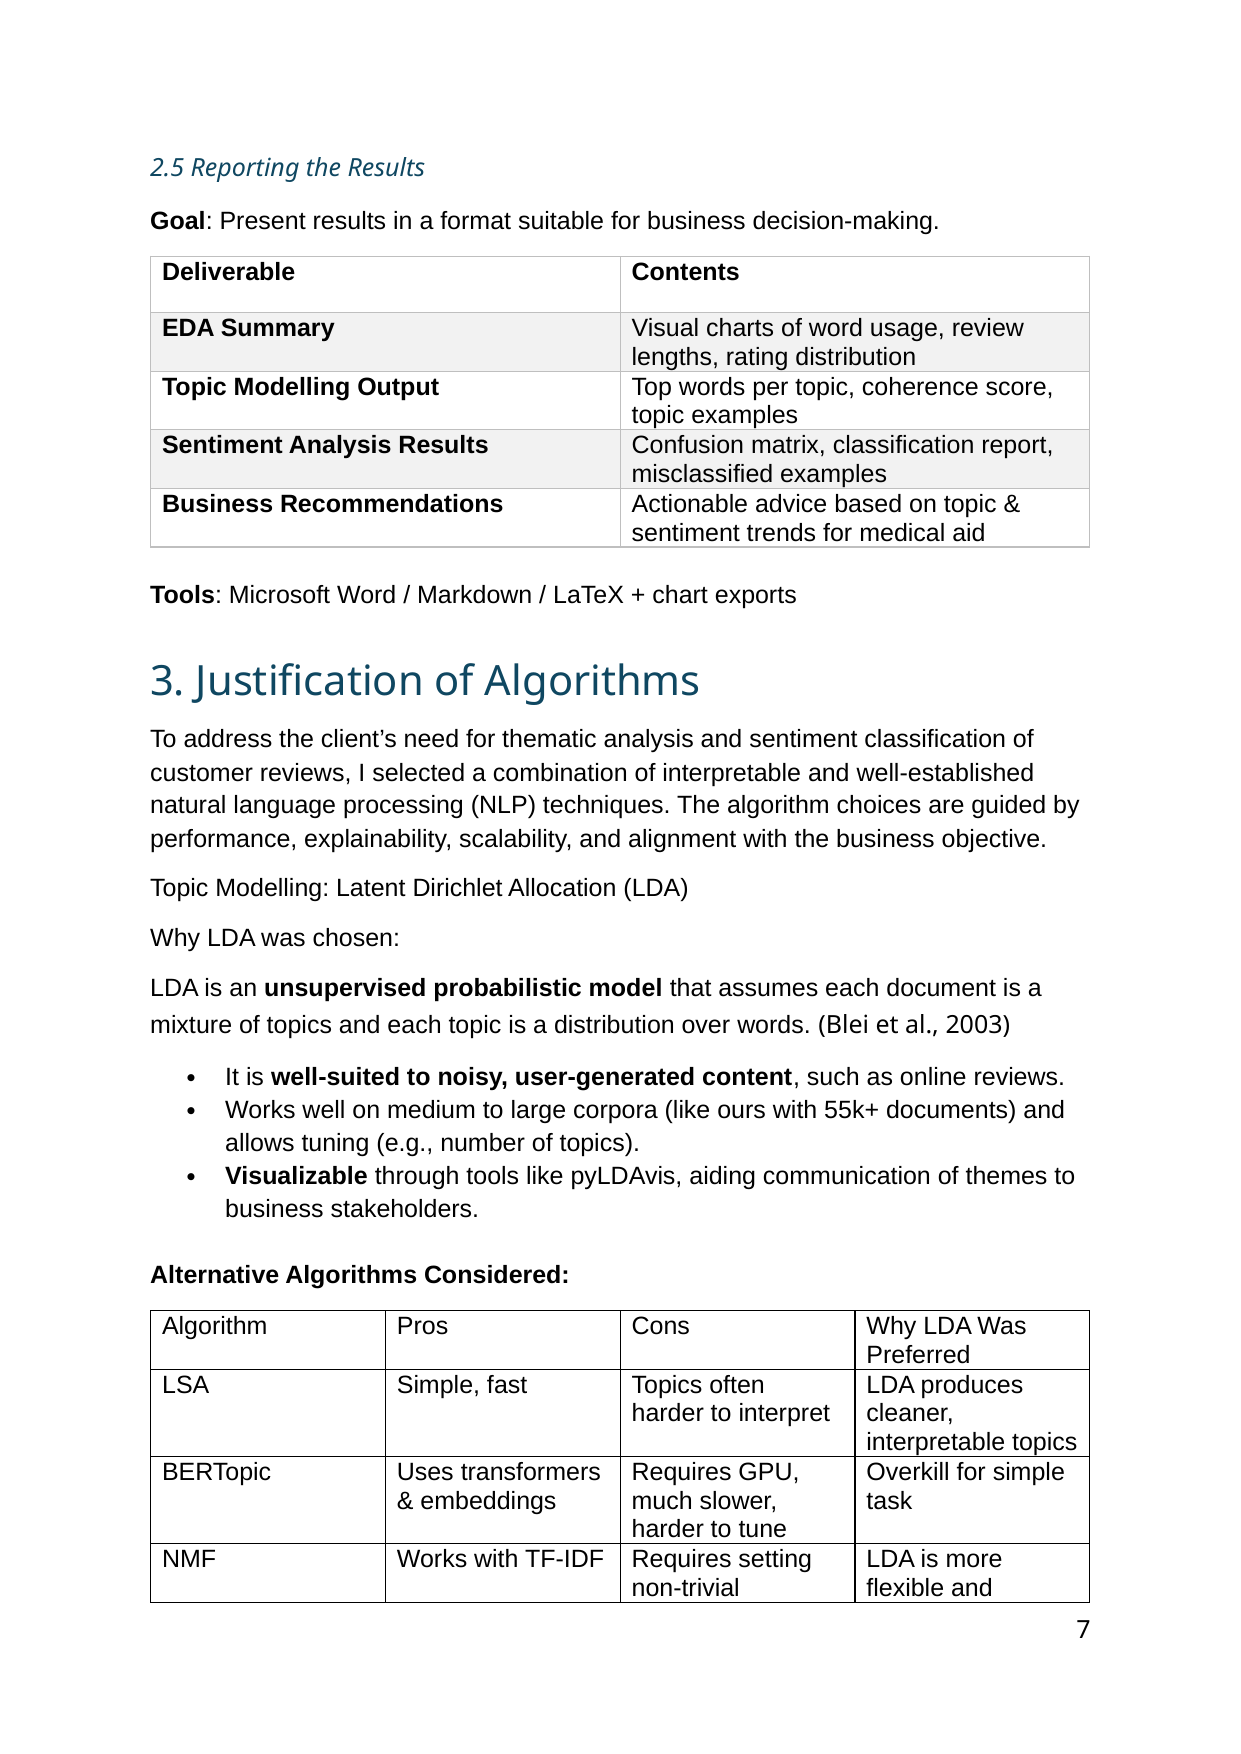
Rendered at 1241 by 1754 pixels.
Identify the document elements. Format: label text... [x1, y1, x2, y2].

table_cell Topics often harder to interpret [621, 1370, 854, 1456]
table_cell Top words per topic, coherence score, topic examples [621, 372, 1089, 429]
table_cell NMF [151, 1544, 385, 1602]
table_cell Confusion matrix, classification report, misclassified examples [621, 430, 1089, 488]
text Alternative Algorithms Considered: [150, 1260, 1090, 1289]
subtitle 3. Justification of Algorithms [150, 651, 1090, 708]
list Works well on medium to large corpora (like ours with 55k+ documents) and allows tuning (e.g., number of topics). [187, 1095, 1090, 1157]
table_cell Business Recommendations [151, 489, 620, 546]
table_cell LDA produces cleaner, interpretable topics [856, 1370, 1089, 1456]
text To address the client’s need for thematic analysis and sentiment classification of customer reviews, I selected a combination of interpretable and well-established natural language processing (NLP) techniques. The algorithm choices are guided by performance, explainability, scalability, and alignment with the business objective. [150, 724, 1090, 852]
table_cell Visual charts of word usage, review lengths, rating distribution [621, 313, 1089, 371]
text Topic Modelling: Latent Dirichlet Allocation (LDA) [150, 873, 1090, 902]
table_cell Requires GPU, much slower, harder to tune [621, 1457, 854, 1543]
table_header Deliverable [151, 257, 620, 312]
text LDA is an unsupervised probabilistic model that assumes each document is a mixture of topics and each topic is a distribution over words. (Blei et al., 2003) [150, 973, 1090, 1041]
table_cell EDA Summary [151, 313, 620, 371]
table_cell Simple, fast [386, 1370, 620, 1456]
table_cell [621, 1544, 854, 1602]
table_cell Uses transformers & embeddings [386, 1457, 620, 1543]
text 2.5 Reporting the Results [150, 150, 1090, 184]
table_cell BERTopic [151, 1457, 385, 1543]
table_cell Actionable advice based on topic & sentiment trends for medical aid [621, 489, 1089, 546]
table_header Contents [621, 257, 1089, 312]
table_header Cons [621, 1311, 854, 1369]
table_cell Topic Modelling Output [151, 372, 620, 429]
text Tools: Microsoft Word / Markdown / LaTeX + chart exports [150, 548, 1090, 609]
table_cell Works with TF-IDF [386, 1544, 620, 1602]
table_header Why LDA Was Preferred [856, 1311, 1089, 1369]
list It is well-suited to noisy, user-generated content, such as online reviews. [187, 1062, 1090, 1091]
table_cell Overkill for simple task [856, 1457, 1089, 1543]
table_cell Sentiment Analysis Results [151, 430, 620, 488]
text Why LDA was chosen: [150, 923, 1090, 952]
table_header Pros [386, 1311, 620, 1369]
table_header Algorithm [151, 1311, 385, 1369]
list Visualizable through tools like pyLDAvis, aiding communication of themes to business stakeholders. [187, 1161, 1090, 1223]
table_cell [856, 1544, 1089, 1602]
text Goal: Present results in a format suitable for business decision-making. [150, 206, 1090, 234]
table_cell LSA [151, 1370, 385, 1456]
